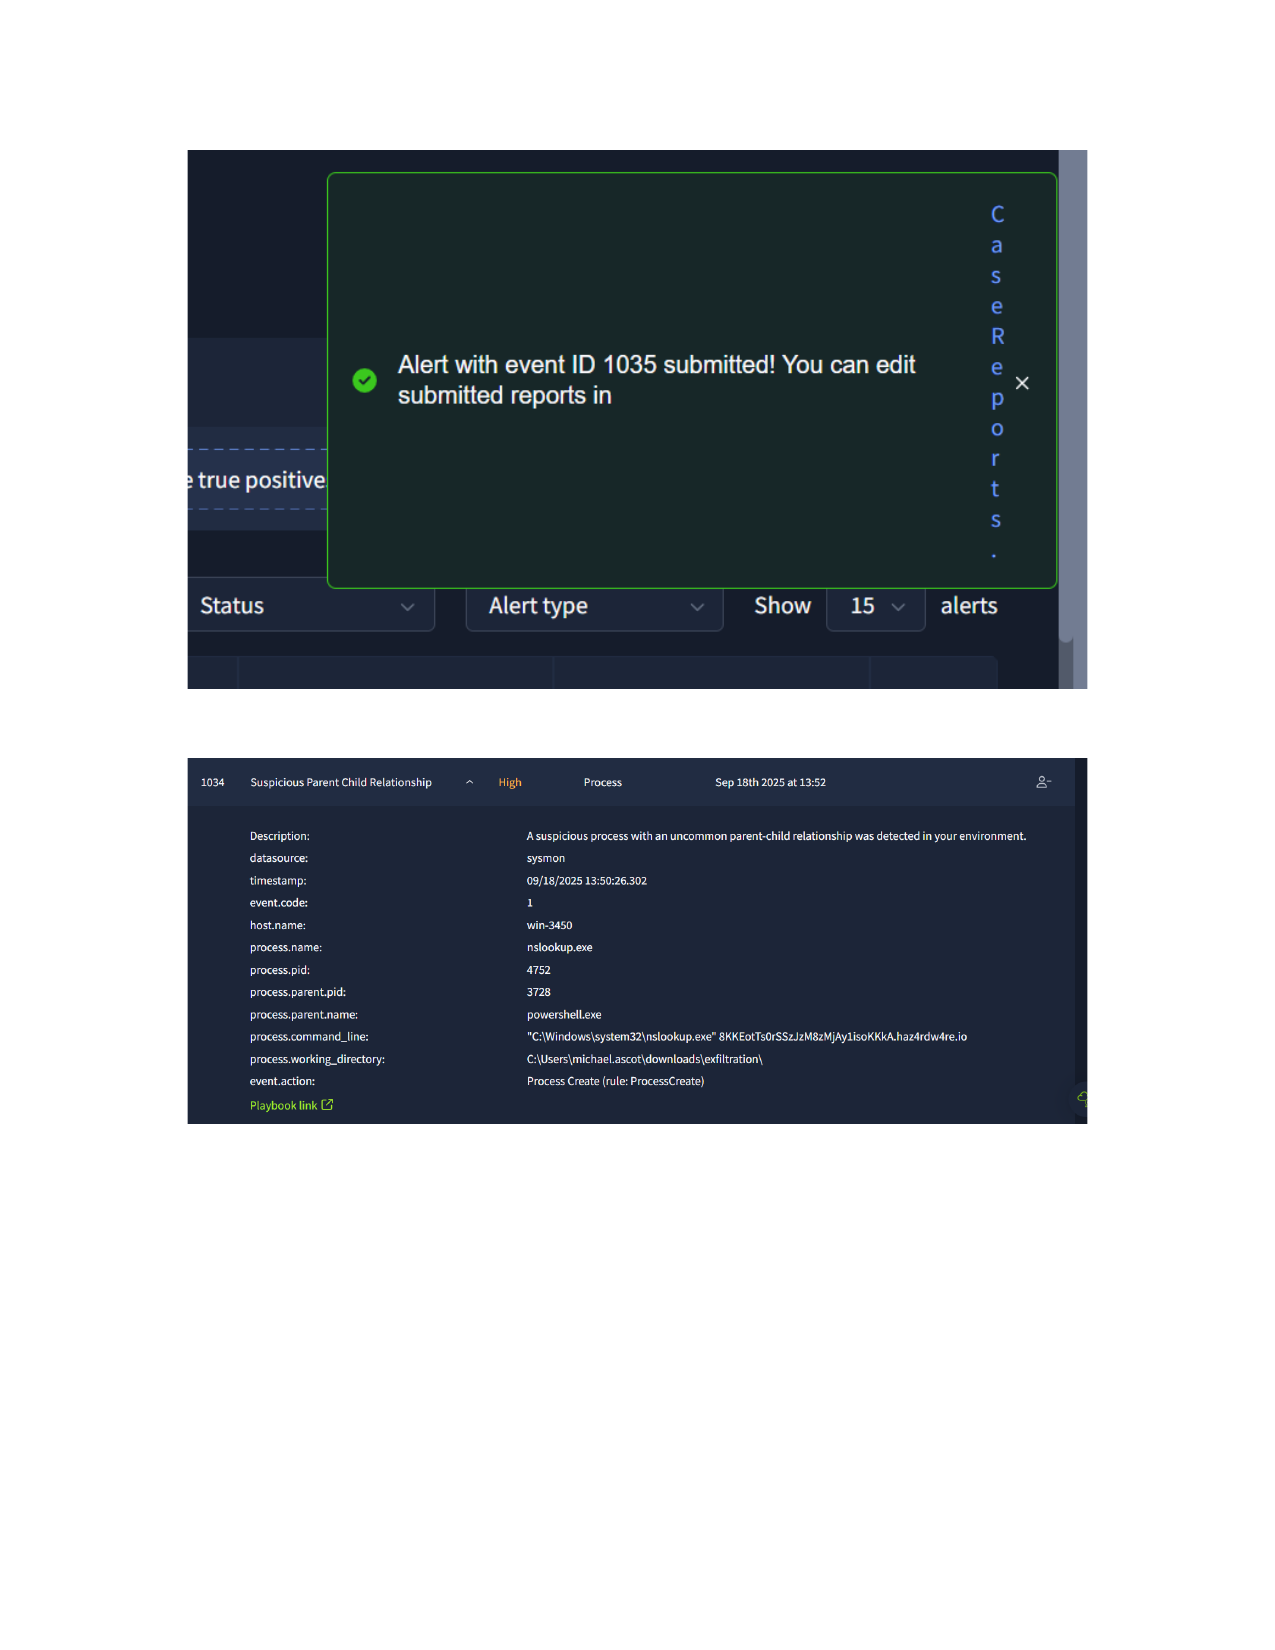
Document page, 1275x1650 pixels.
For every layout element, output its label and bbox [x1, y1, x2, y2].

picture [187, 150, 1088, 689]
picture [187, 758, 1088, 1124]
